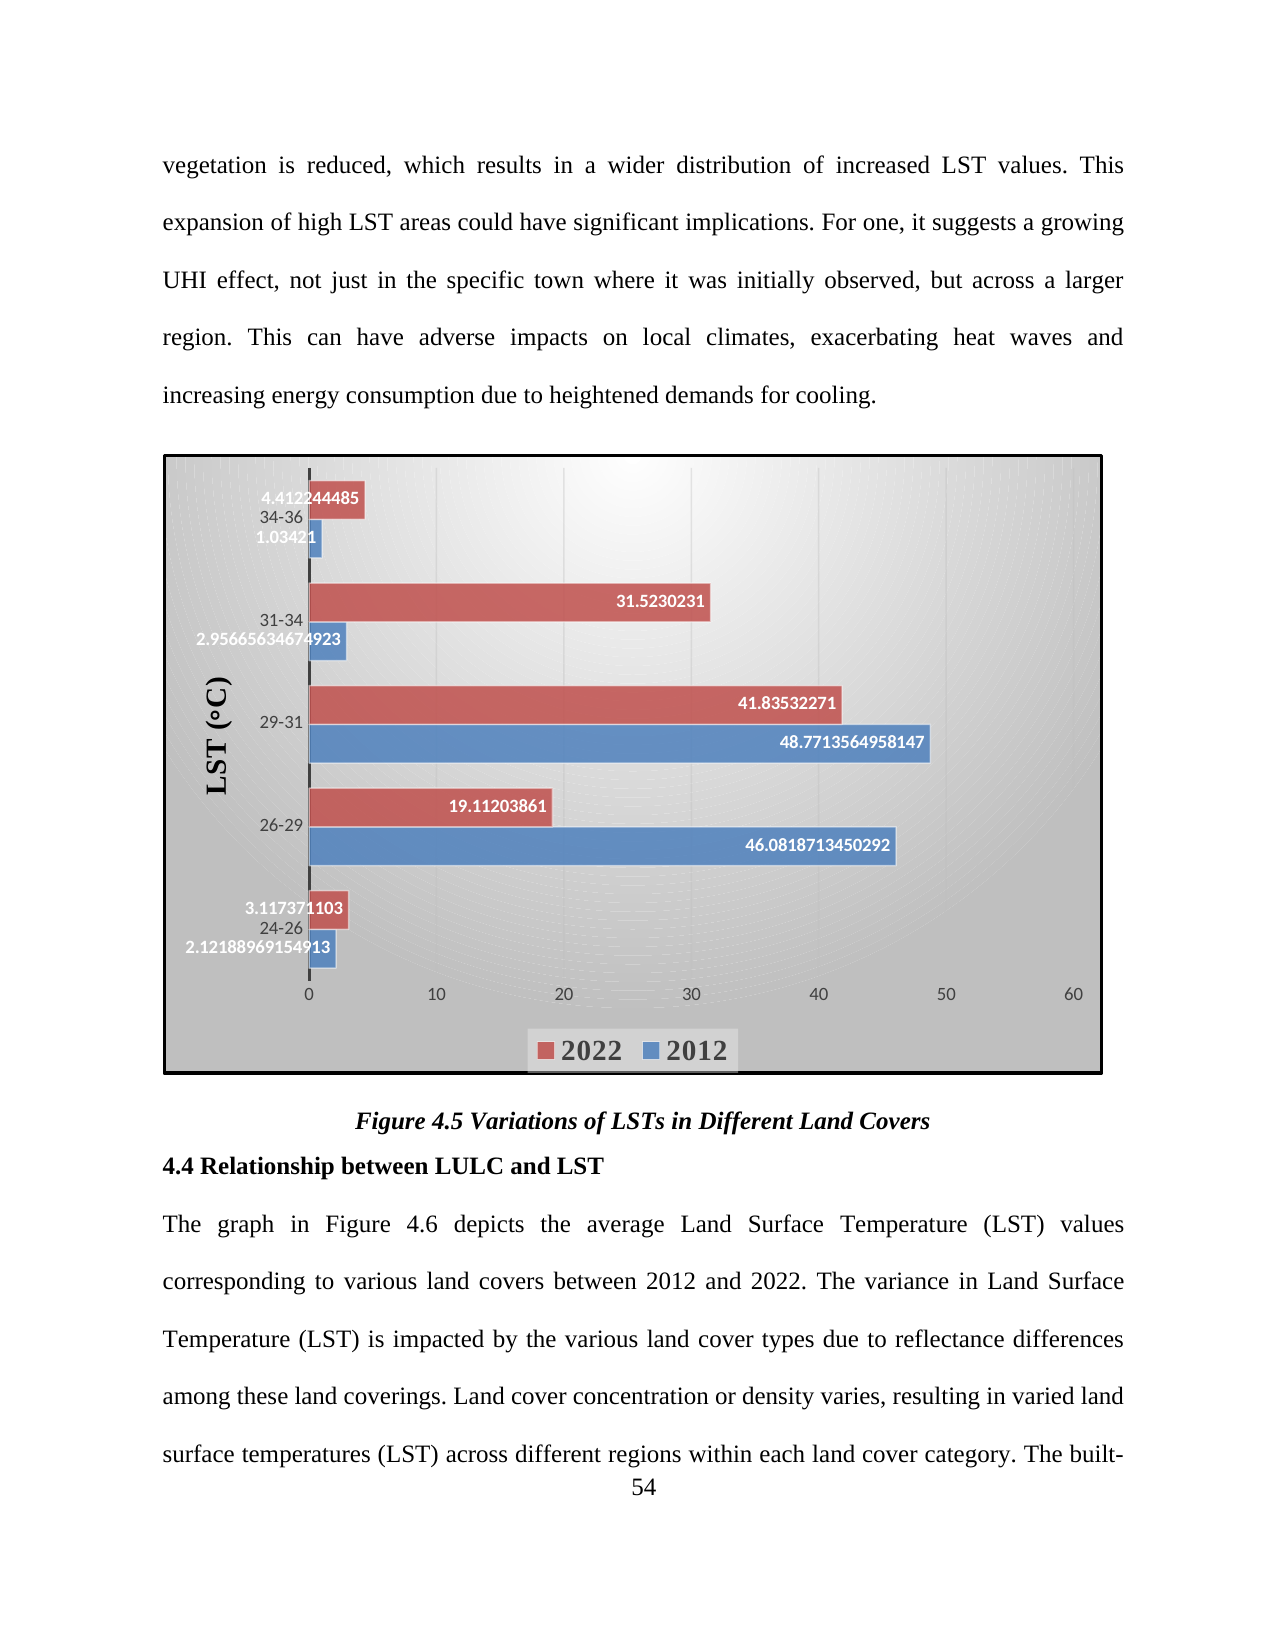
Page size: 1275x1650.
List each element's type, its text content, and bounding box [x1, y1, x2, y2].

subtitle 4.4 Relationship between LULC and LST [162, 1151, 1125, 1180]
text Figure 4.5 Variations of LSTs in Different Land Covers [162, 1106, 1125, 1134]
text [162, 1209, 1125, 1467]
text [162, 150, 1125, 409]
